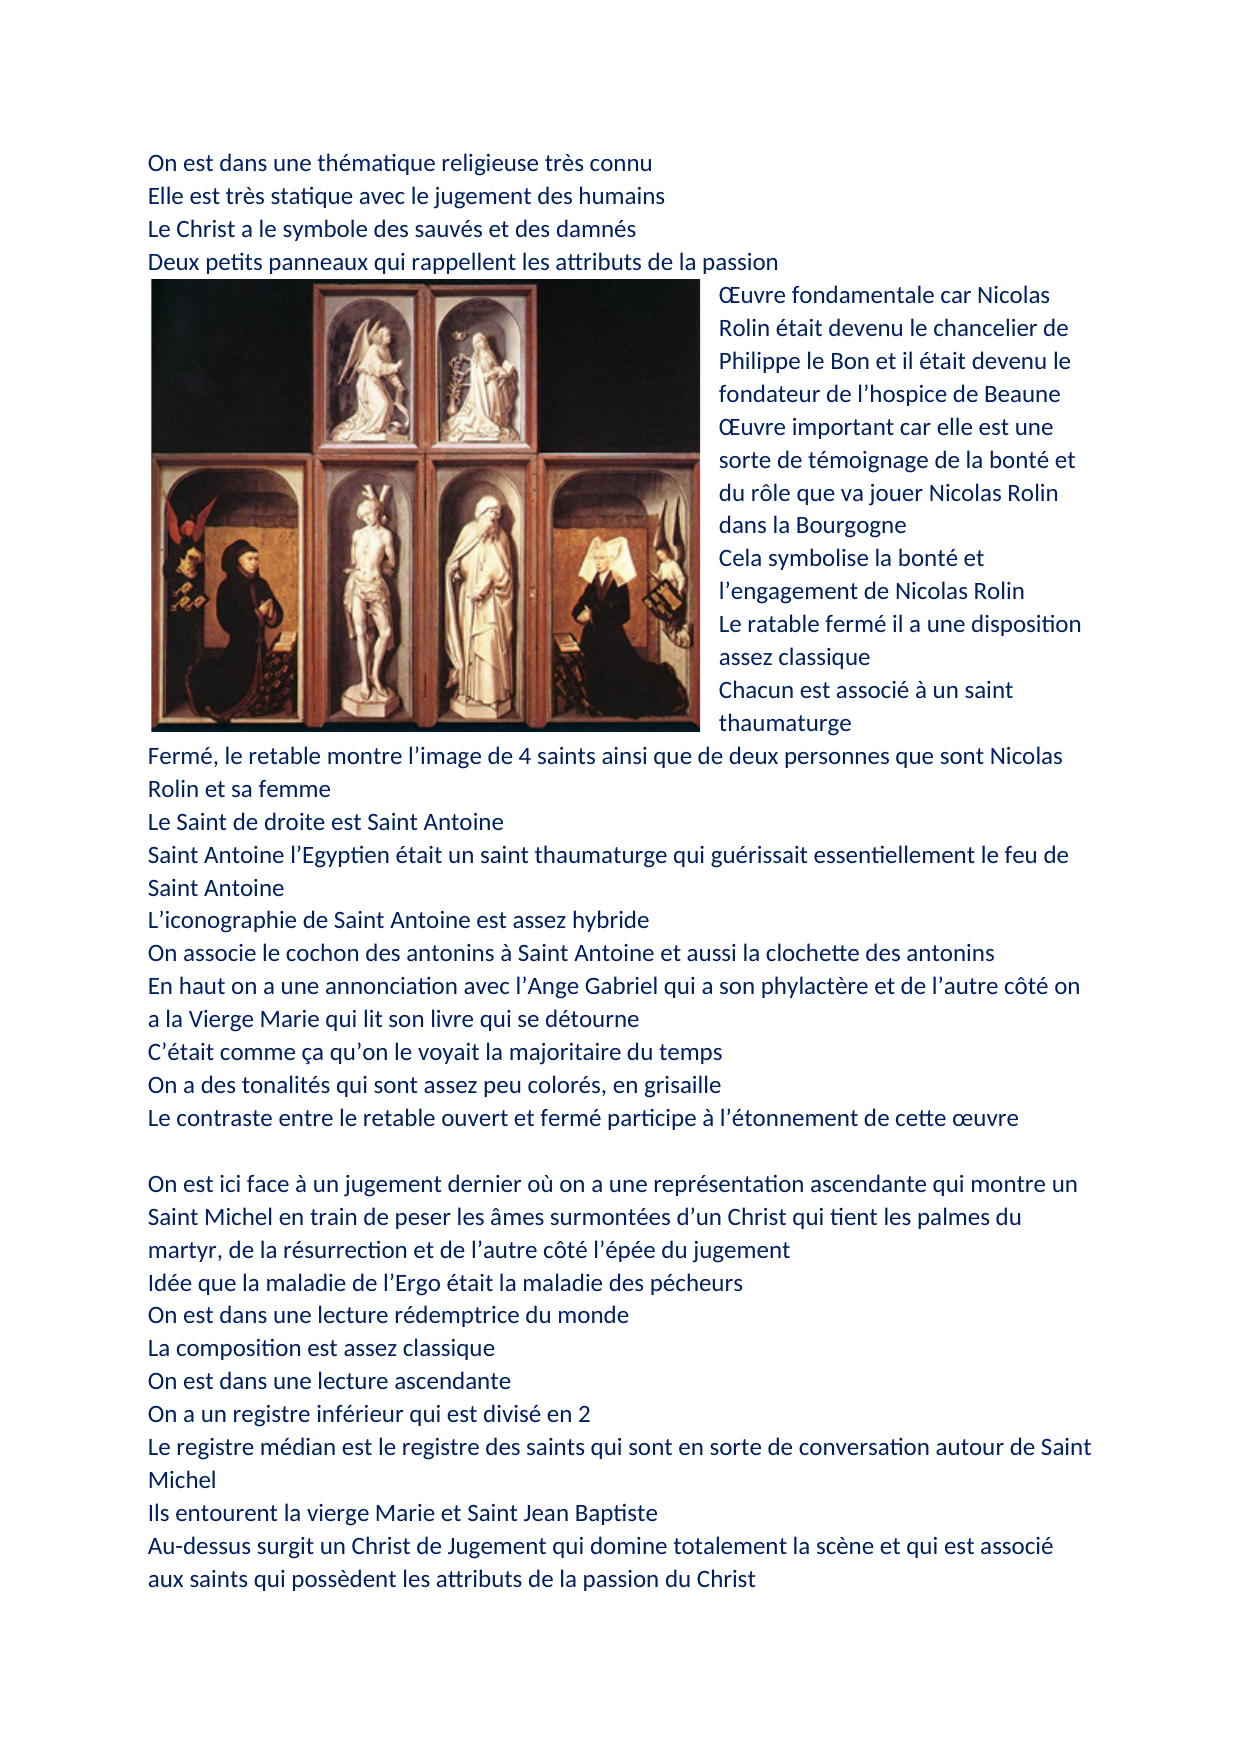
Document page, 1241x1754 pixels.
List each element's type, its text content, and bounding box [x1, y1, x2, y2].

text Parfaite adéquation à l’auditeur [148, 1563, 1093, 1593]
text Elle est très statique avec le jugement des humains [148, 148, 1093, 178]
text Ils entourent la vierge Marie et Saint Jean Baptiste [148, 1464, 1093, 1495]
text C’était comme ça qu’on le voyait la majoritaire du temps [148, 1003, 1093, 1034]
text On a des tonalités qui sont assez peu colorés, en grisaille [148, 1036, 1093, 1067]
picture [146, 246, 699, 696]
text Cela symbolise la bonté et l’engagement de Nicolas Rolin [699, 510, 1093, 573]
text Au-dessus surgit un Christ de Jugement qui domine totalement la scène et qui est associé aux saints qui possèdent les attributs de la passion du Christ [148, 1497, 1093, 1561]
text Le registre médian est le registre des saints qui sont en sorte de conversation autour de Saint Michel [148, 1398, 1093, 1462]
text On est dans une lecture rédemptrice du monde [148, 1267, 1093, 1297]
text L’iconographie de Saint Antoine est assez hybride [148, 872, 1093, 902]
text Idée que la maladie de l’Ergo était la maladie des pécheurs [148, 1234, 1093, 1264]
text Saint Antoine l’Egyptien était un saint thaumaturge qui guérissait essentiellement le feu de Saint Antoine [148, 806, 1093, 869]
text On associe le cochon des antonins à Saint Antoine et aussi la clochette des antonins [148, 905, 1093, 935]
text Œuvre fondamentale car Nicolas Rolin était devenu le chancelier de Philippe le Bon et il était devenu le fondateur de l’hospice de Beaune [699, 246, 1093, 376]
text En haut on a une annonciation avec l’Ange Gabriel qui a son phylactère et de l’autre côté on a la Vierge Marie qui lit son livre qui se détourne [148, 938, 1093, 1001]
text Le Christ a le symbole des sauvés et des damnés [148, 181, 1093, 211]
text Fermé, le retable montre l’image de 4 saints ainsi que de deux personnes que sont Nicolas Rolin et sa femme [148, 707, 1093, 771]
text Deux petits panneaux qui rappellent les attributs de la passion [148, 213, 1093, 244]
text Œuvre important car elle est une sorte de témoignage de la bonté et du rôle que va jouer Nicolas Rolin dans la Bourgogne [699, 378, 1093, 507]
text On est ici face à un jugement dernier où on a une représentation ascendante qui montre un Saint Michel en train de peser les âmes surmontées d’un Christ qui tient les palmes du martyr, de la résurrection et de l’autre côté l’épée du jugement [148, 1135, 1093, 1231]
text Le contraste entre le retable ouvert et fermé participe à l’étonnement de cette œuvre [148, 1069, 1093, 1100]
text Le ratable fermé il a une disposition assez classique [699, 576, 1093, 639]
text On est dans une lecture ascendante [148, 1333, 1093, 1363]
text La composition est assez classique [148, 1300, 1093, 1330]
text Chacun est associé à un saint thaumaturge [148, 641, 1093, 705]
text Le Saint de droite est Saint Antoine [148, 773, 1093, 803]
text On a un registre inférieur qui est divisé en 2 [148, 1366, 1093, 1396]
